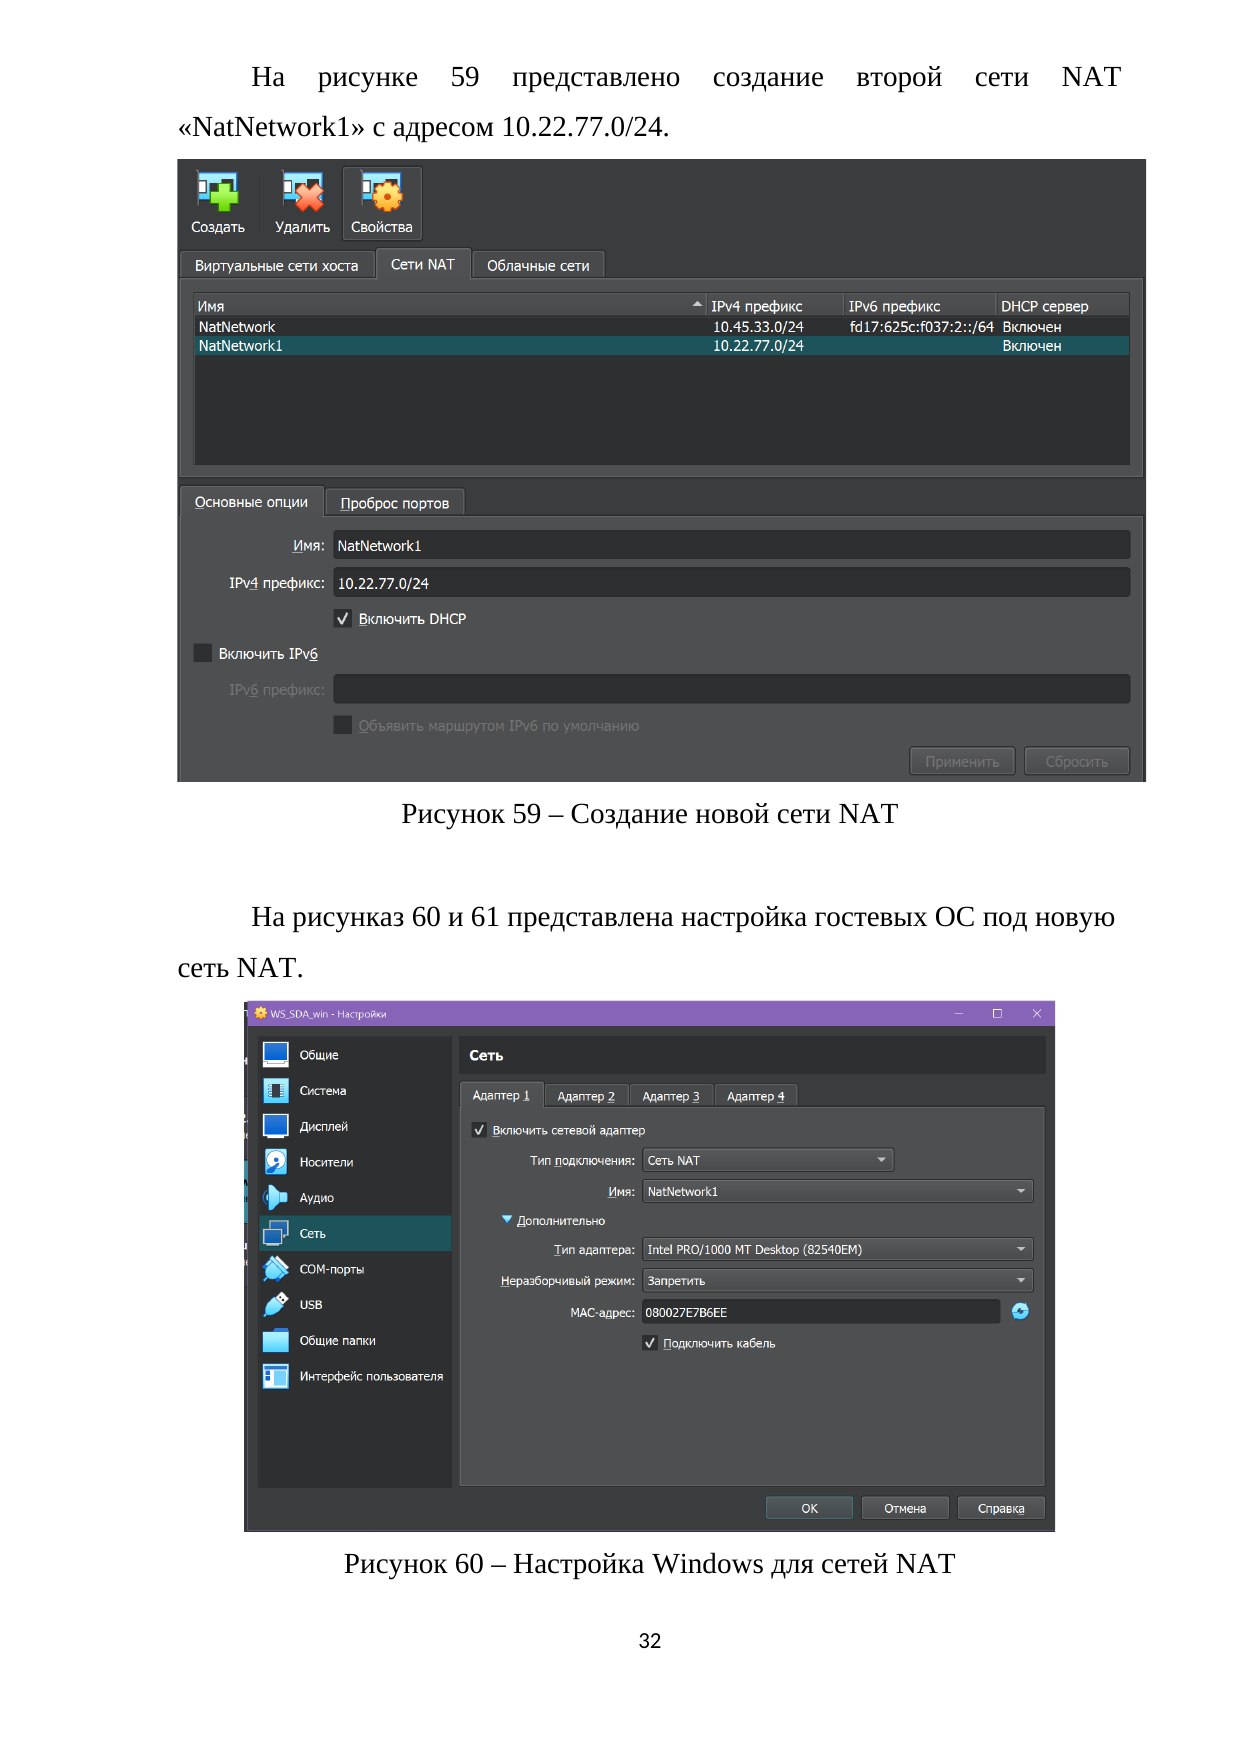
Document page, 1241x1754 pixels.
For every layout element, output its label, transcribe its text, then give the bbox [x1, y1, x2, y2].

text Рисунок 60 – Настройка Windows для сетей NAT [177, 1546, 1122, 1579]
text На рисунказ 60 и 61 представлена настройка гостевых ОС под новую сеть NAT. [177, 899, 1122, 983]
text Рисунок 59 – Создание новой сети NAT [177, 796, 1122, 829]
text На рисунке 59 представлено создание второй сети NAT «NatNetwork1» c адресом 10.22.77.0/24. [177, 59, 1122, 143]
picture [244, 1000, 1056, 1532]
picture [177, 159, 1147, 782]
